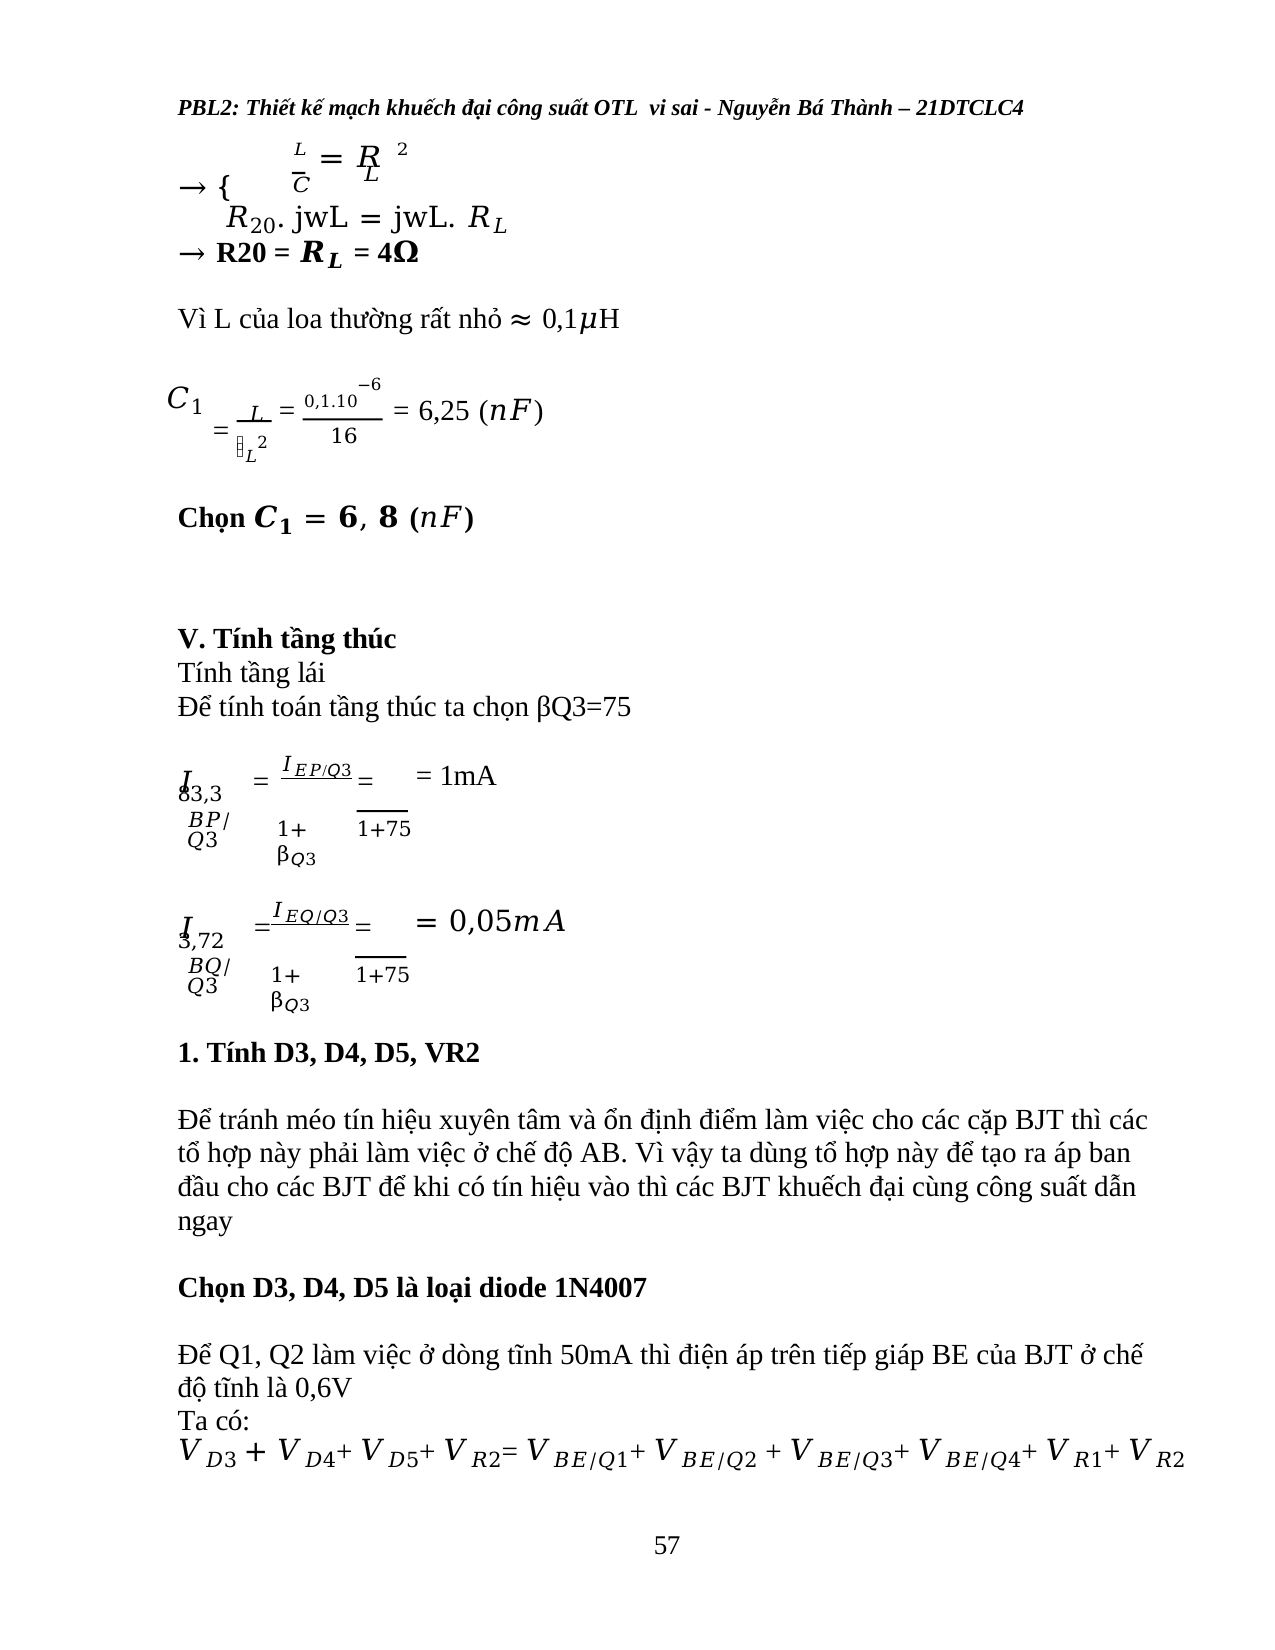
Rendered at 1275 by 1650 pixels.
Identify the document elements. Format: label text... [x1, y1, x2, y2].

text = 0,1.10−6 = 6,25 (𝑛𝐹) [278, 387, 1244, 428]
text 𝐵𝑃/𝑄3 [186, 811, 252, 852]
text → { 𝐶 𝐿 [177, 171, 1244, 202]
text 𝐵𝑄/𝑄3 [186, 957, 252, 998]
text Để tính toán tầng thúc ta chọn βQ3=75 [177, 689, 1244, 723]
text 𝐶1 [106, 379, 204, 419]
text Ta có: [177, 1404, 1244, 1437]
text 1+β𝘘3 [276, 816, 340, 868]
text Để Q1, Q2 làm việc ở dòng tĩnh 50mA thì điện áp trên tiếp giáp BE của BJT ở chế độ tĩnh là 0,6V [177, 1337, 1148, 1404]
text 𝐼 = 𝐼𝐸𝑃/𝘘3 = 83,3 [177, 754, 403, 811]
text Chọn 𝑪𝟏 = 𝟔, 𝟖 (𝑛𝐹) [177, 499, 1244, 538]
text 𝐼 =𝐼𝐸𝘘/𝘘3 = 3,72 [177, 899, 401, 957]
text = 1mA [416, 772, 1244, 789]
text → R20 = 𝑹𝑳 = 4𝛀 [177, 234, 1244, 270]
text 𝑅𝐿2 [236, 428, 271, 466]
text = 0,05𝑚𝐴 [415, 917, 1244, 935]
text 16 [330, 428, 1244, 447]
subtitle Chọn D3, D4, D5 là loại diode 1N4007 [177, 1270, 1244, 1303]
text 1+75 [355, 962, 1244, 987]
text 𝑅20. jwL = jwL. 𝑅𝐿 [223, 202, 1244, 234]
text Tính tầng lái [177, 655, 1244, 689]
text 1+β𝘘3 [270, 962, 333, 1014]
text 𝐿 = 𝑅 2 [292, 153, 1244, 171]
text = 𝐿 [213, 394, 271, 428]
text Để tránh méo tín hiệu xuyên tâm và ổn định điểm làm việc cho các cặp BJT thì các tổ hợp này phải làm việc ở chế độ AB. Vì vậy ta dùng tổ hợp này để tạo ra áp ban đầu cho các BJT để khi có tín hiệu vào thì các BJT khuếch đại cùng công suất dẫn ngay [177, 1102, 1148, 1236]
subtitle Tính D3, D4, D5, VR2 [177, 1035, 1244, 1068]
subtitle Tính tầng thúc [177, 622, 1244, 655]
text 𝑉𝐷3 + 𝑉𝐷4+ 𝑉𝐷5+ 𝑉𝑅2= 𝑉𝐵𝐸/𝑄1+ 𝑉𝐵𝐸/𝑄2 + 𝑉𝐵𝐸/𝑄3+ 𝑉𝐵𝐸/𝑄4+ 𝑉𝑅1+ 𝑉𝑅2 [177, 1437, 1244, 1476]
text 1+75 [357, 816, 1244, 841]
text Vì L của loa thường rất nhỏ ≈ 0,1𝜇H [177, 299, 1244, 334]
